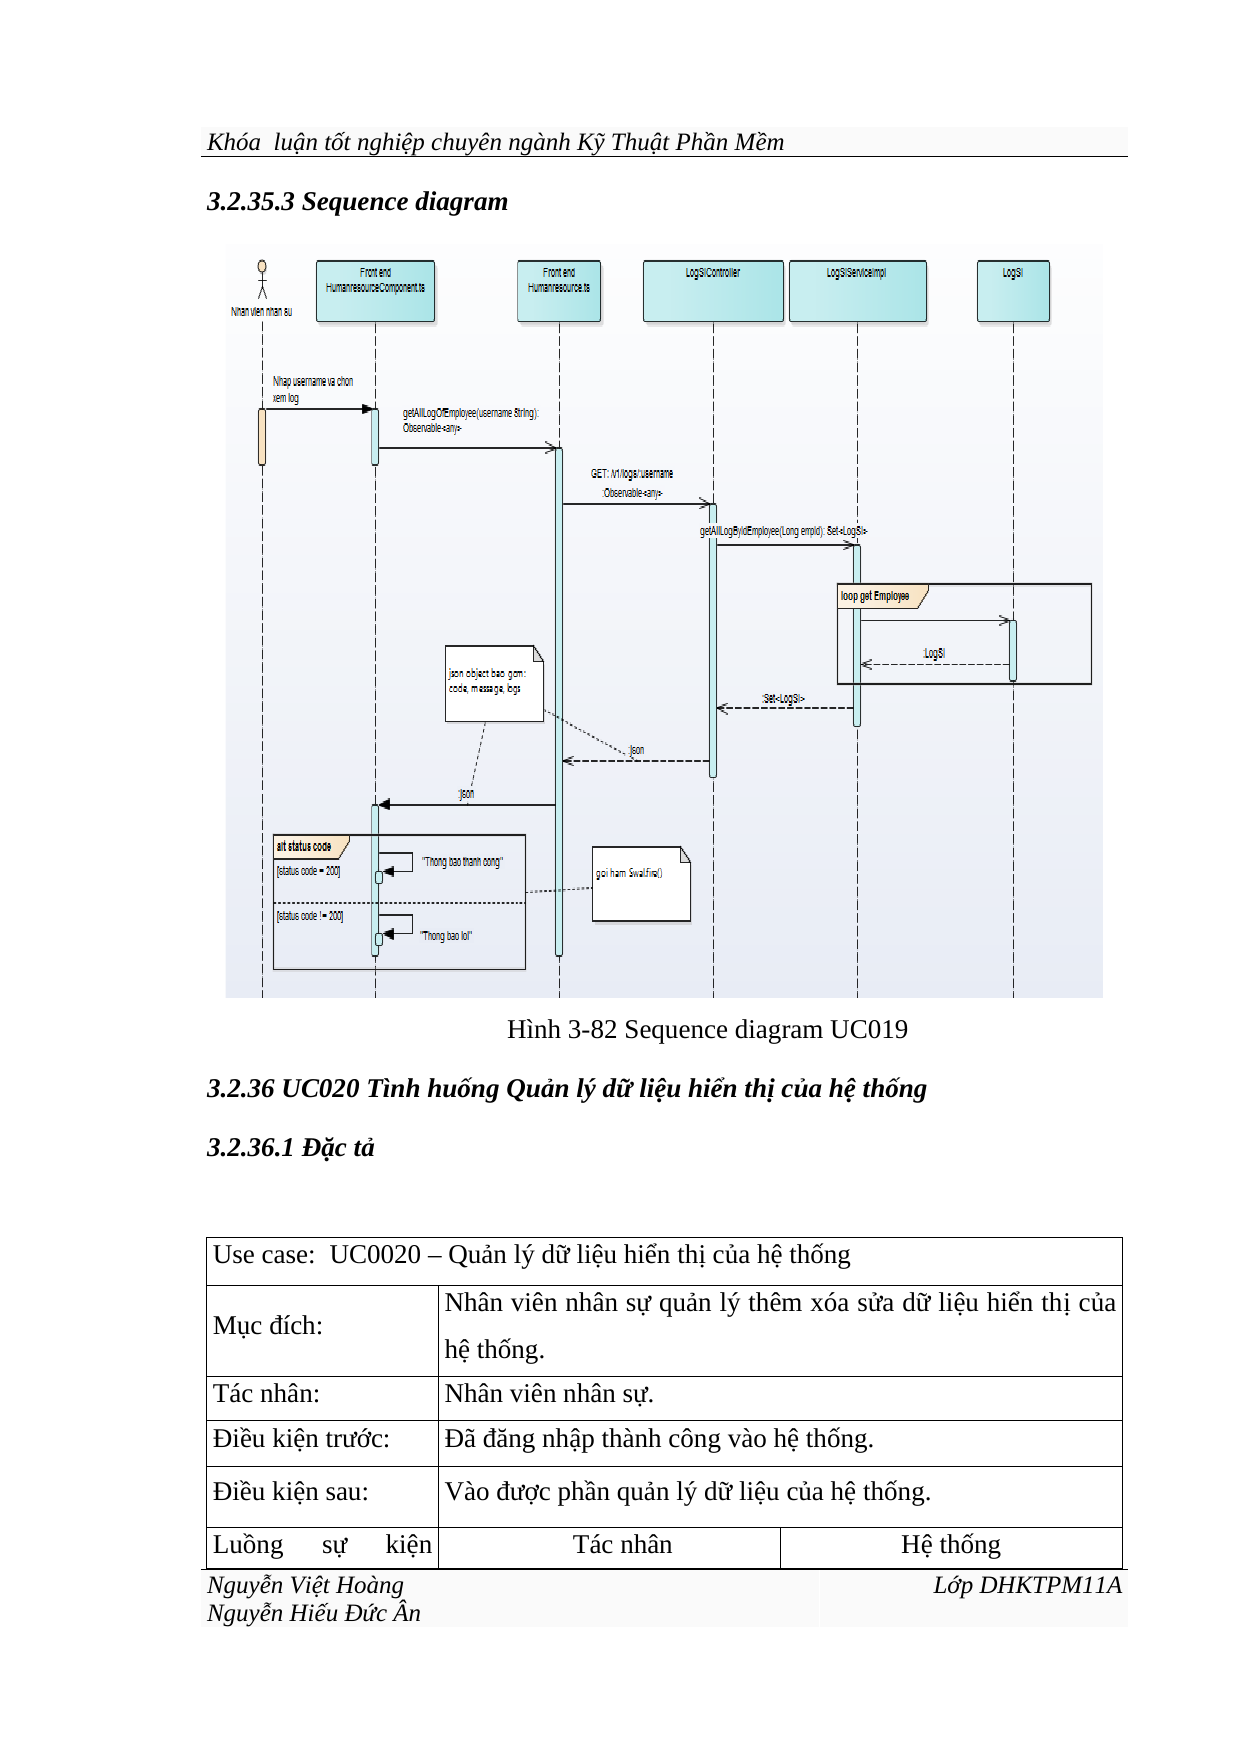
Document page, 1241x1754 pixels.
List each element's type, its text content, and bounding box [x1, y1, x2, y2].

table_cell Vào được phần quản lý dữ liệu của hệ thống. [439, 1467, 1122, 1527]
table_cell Đã đăng nhập thành công vào hệ thống. [439, 1421, 1122, 1466]
table_cell Mục đích: [207, 1286, 438, 1376]
table_header Use case: UC0020 – Quản lý dữ liệu hiển thị của hệ thống [207, 1238, 1122, 1285]
subtitle UC020 Tình huống Quản lý dữ liệu hiển thị của hệ thống [207, 1072, 1122, 1103]
table_cell Điều kiện trước: [207, 1421, 438, 1466]
picture [225, 244, 1103, 998]
subtitle Đặc tả [207, 1131, 1122, 1163]
table_cell Tác nhân [439, 1528, 780, 1568]
table_cell Tác nhân: [207, 1377, 438, 1420]
table_cell Hệ thống [781, 1528, 1122, 1568]
subtitle Sequence diagram [207, 185, 1122, 216]
table_cell Nhân viên nhân sự quản lý thêm xóa sửa dữ liệu hiển thị của hệ thống. [439, 1286, 1122, 1376]
table_cell Điều kiện sau: [207, 1467, 438, 1527]
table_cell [207, 1528, 438, 1568]
table_cell Nhân viên nhân sự. [439, 1377, 1122, 1420]
